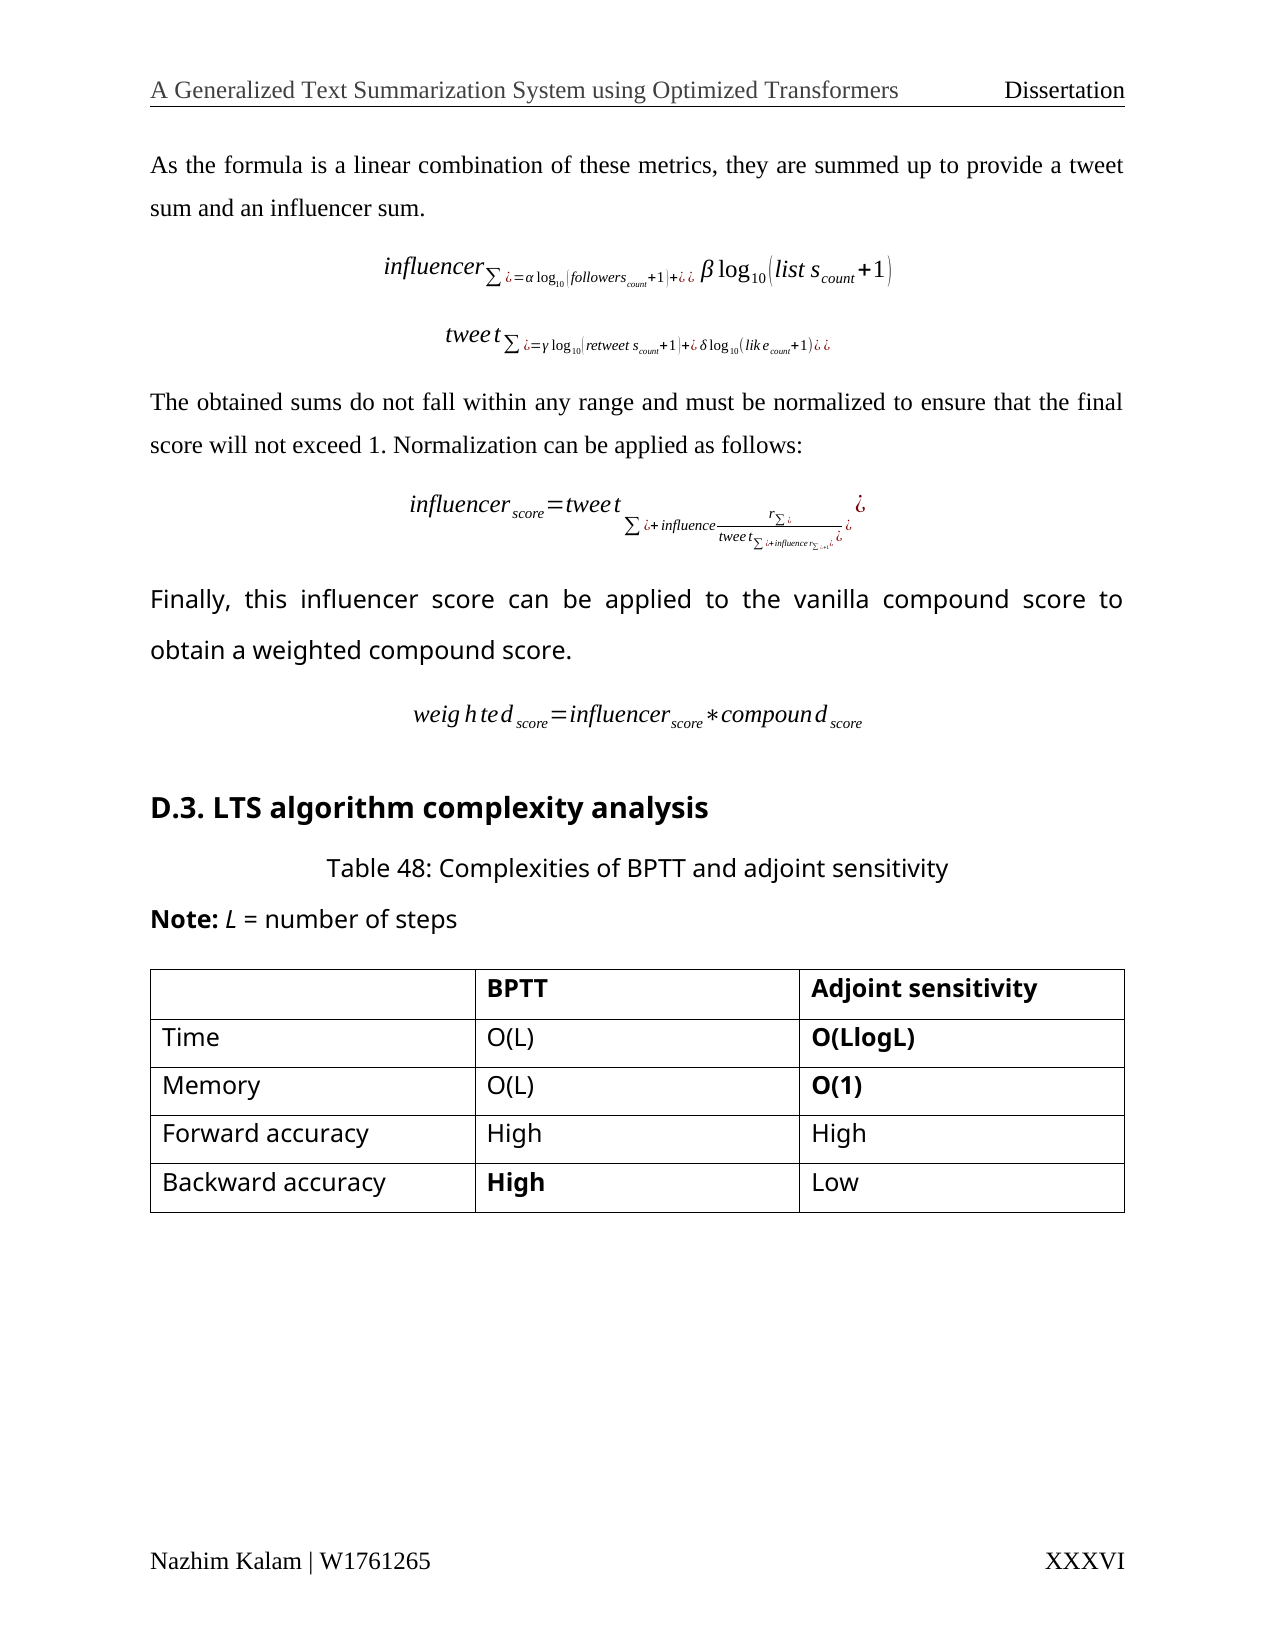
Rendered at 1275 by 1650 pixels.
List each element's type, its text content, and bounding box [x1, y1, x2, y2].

table_cell O(LlogL) [800, 1020, 1124, 1067]
text The obtained sums do not fall within any range and must be normalized to ensure that the final score will not exceed 1. Normalization can be applied as follows: [150, 387, 1125, 459]
table_cell Backward accuracy [151, 1164, 475, 1212]
table_cell High [476, 1164, 799, 1212]
table_cell Memory [151, 1068, 475, 1115]
table_cell High [800, 1116, 1124, 1163]
table_cell O(L) [476, 1068, 799, 1115]
text As the formula is a linear combination of these metrics, they are summed up to provide a tweet sum and an influencer sum. [150, 150, 1125, 222]
table_cell O(1) [800, 1068, 1124, 1115]
table_cell Low [800, 1164, 1124, 1212]
table_cell Time [151, 1020, 475, 1067]
table_header Adjoint sensitivity [800, 970, 1124, 1019]
text Finally, this influencer score can be applied to the vanilla compound score to obtain a weighted compound score. [150, 581, 1125, 667]
table_cell O(L) [476, 1020, 799, 1067]
text Note: L = number of steps [150, 902, 1125, 936]
table_header BPTT [476, 970, 799, 1019]
table_header [151, 970, 475, 1019]
table_cell High [476, 1116, 799, 1163]
subtitle D.3. LTS algorithm complexity analysis [150, 787, 1125, 827]
table_cell Forward accuracy [151, 1116, 475, 1163]
